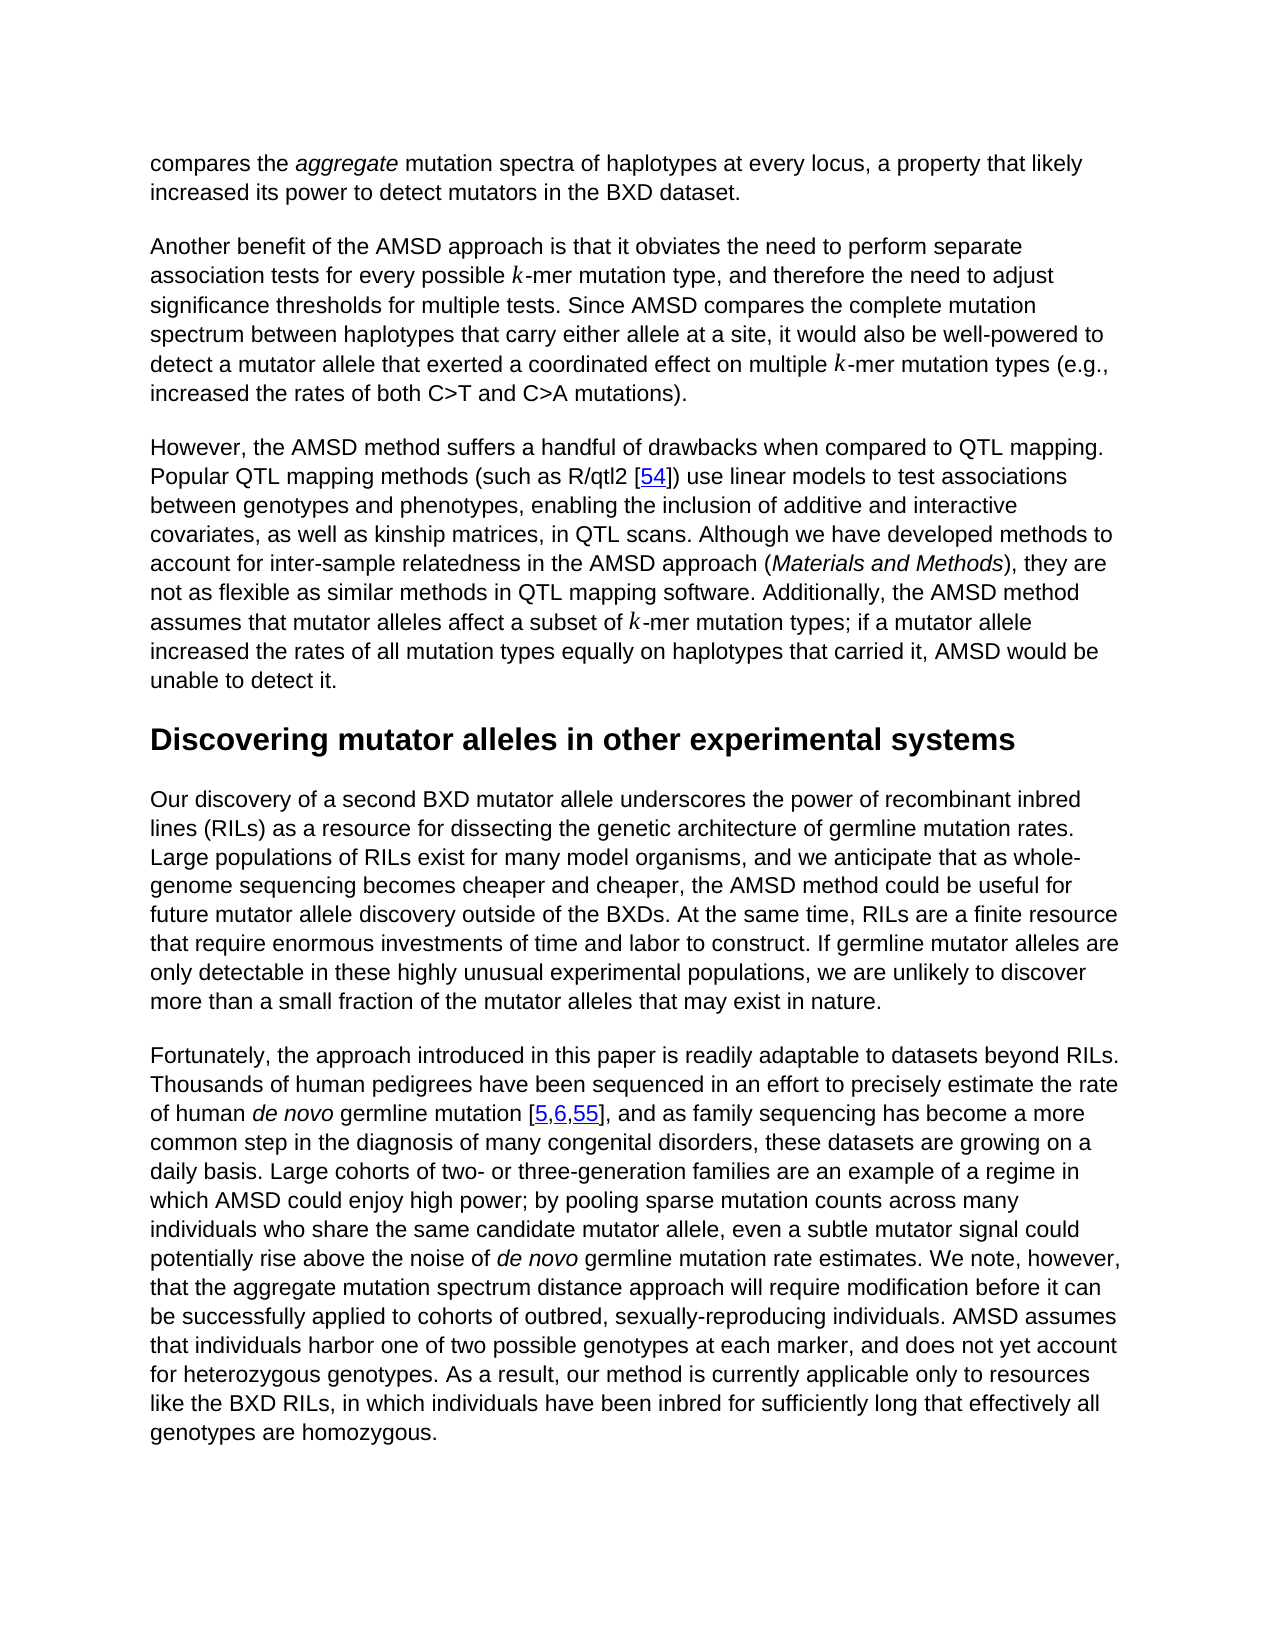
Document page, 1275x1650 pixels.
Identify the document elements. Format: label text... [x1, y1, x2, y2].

text Our discovery of a second BXD mutator allele underscores the power of recombinant inbred lines (RILs) as a resource for dissecting the genetic architecture of germline mutation rates. Large populations of RILs exist for many model organisms, and we anticipate that as whole-genome sequencing becomes cheaper and cheaper, the AMSD method could be useful for future mutator allele discovery outside of the BXDs. At the same time, RILs are a finite resource that require enormous investments of time and labor to construct. If germline mutator alleles are only detectable in these highly unusual experimental populations, we are unlikely to discover more than a small fraction of the mutator alleles that may exist in nature. [150, 786, 1125, 1014]
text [150, 150, 1125, 205]
subtitle Discovering mutator alleles in other experimental systems [150, 721, 1125, 757]
text However, the AMSD method suffers a handful of drawbacks when compared to QTL mapping. Popular QTL mapping methods (such as R/qtl2 [54]) use linear models to test associations between genotypes and phenotypes, enabling the inclusion of additive and interactive covariates, as well as kinship matrices, in QTL scans. Although we have developed methods to account for inter-sample relatedness in the AMSD approach (Materials and Methods), they are not as flexible as similar methods in QTL mapping software. Additionally, the AMSD method assumes that mutator alleles affect a subset of -mer mutation types; if a mutator allele increased the rates of all mutation types equally on haplotypes that carried it, AMSD would be unable to detect it. [150, 434, 1125, 693]
text Fortunately, the approach introduced in this paper is readily adaptable to datasets beyond RILs. Thousands of human pedigrees have been sequenced in an effort to precisely estimate the rate of human de novo germline mutation [5,6,55], and as family sequencing has become a more common step in the diagnosis of many congenital disorders, these datasets are growing on a daily basis. Large cohorts of two- or three-generation families are an example of a regime in which AMSD could enjoy high power; by pooling sparse mutation counts across many individuals who share the same candidate mutator allele, even a subtle mutator signal could potentially rise above the noise of de novo germline mutation rate estimates. We note, however, that the aggregate mutation spectrum distance approach will require modification before it can be successfully applied to cohorts of outbred, sexually-reproducing individuals. AMSD assumes that individuals harbor one of two possible genotypes at each marker, and does not yet account for heterozygous genotypes. As a result, our method is currently applicable only to resources like the BXD RILs, in which individuals have been inbred for sufficiently long that effectively all genotypes are homozygous. [150, 1042, 1125, 1445]
text Another benefit of the AMSD approach is that it obviates the need to perform separate association tests for every possible -mer mutation type, and therefore the need to adjust significance thresholds for multiple tests. Since AMSD compares the complete mutation spectrum between haplotypes that carry either allele at a site, it would also be well-powered to detect a mutator allele that exerted a coordinated effect on multiple -mer mutation types (e.g., increased the rates of both C>T and C>A mutations). [150, 233, 1125, 407]
